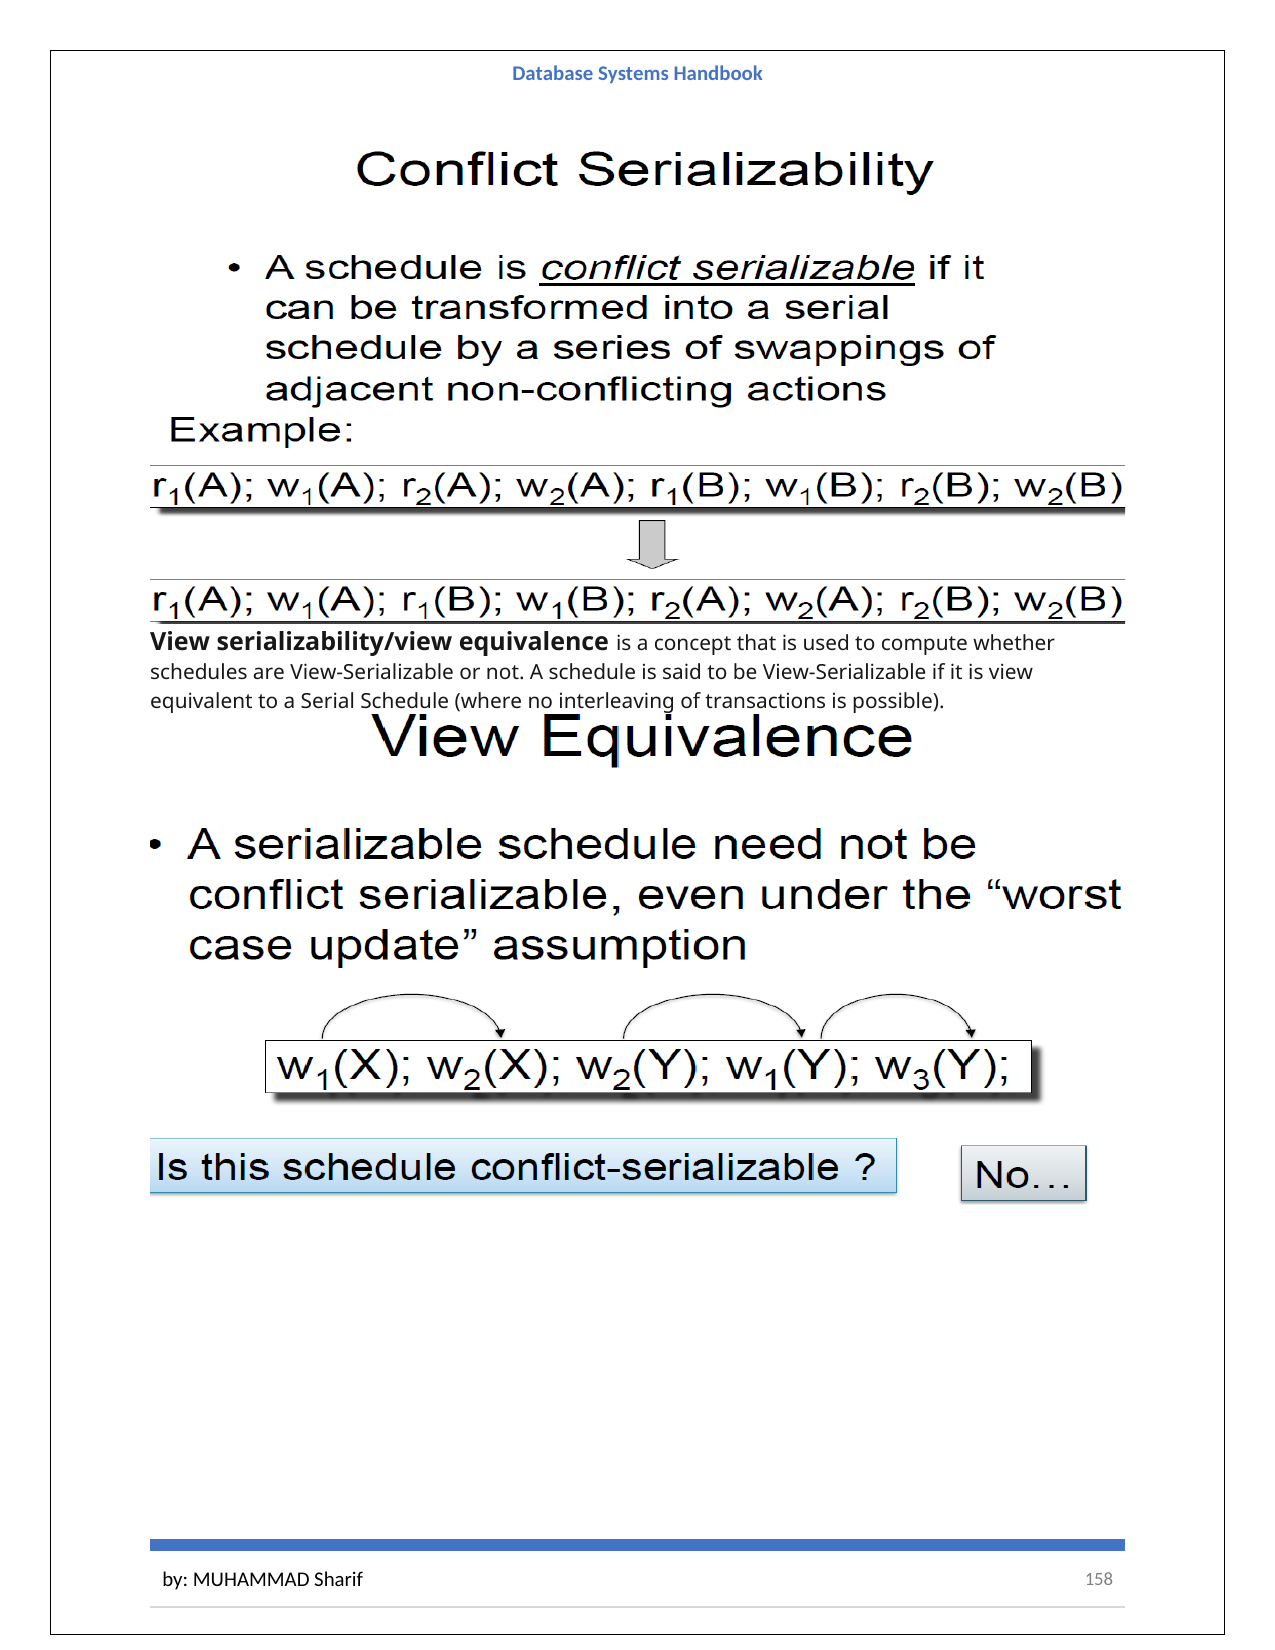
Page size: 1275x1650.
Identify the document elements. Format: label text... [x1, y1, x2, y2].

picture [150, 714, 1125, 1205]
picture [150, 150, 1125, 624]
text View serializability/view equivalence is a concept that is used to compute whether schedules are View-Serializable or not. A schedule is said to be View-Serializable if it is view equivalent to a Serial Schedule (where no interleaving of transactions is possible). [150, 624, 1125, 714]
